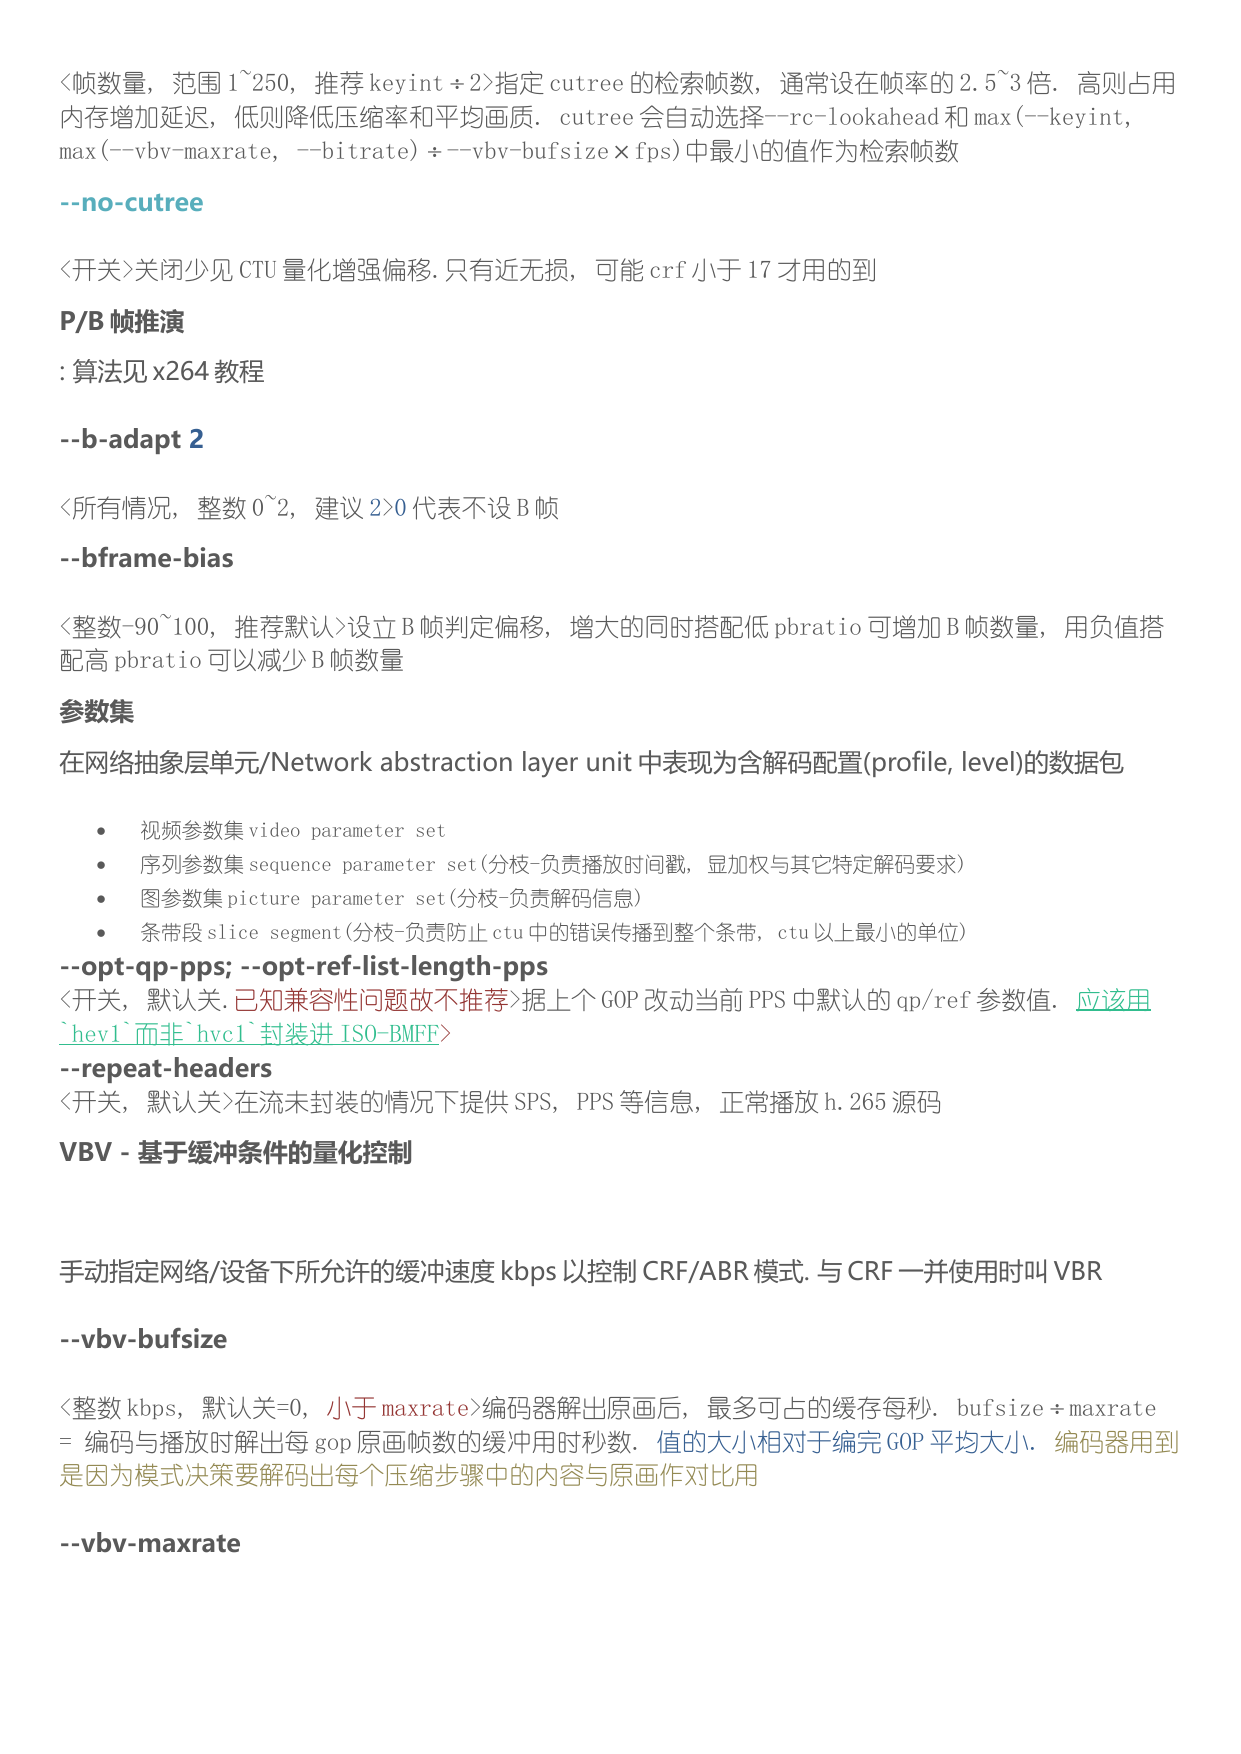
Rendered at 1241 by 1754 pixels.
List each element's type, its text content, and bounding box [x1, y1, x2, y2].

text <开关>关闭少见CTU量化增强偏移.只有近无损, 可能crf小于17才用的到 [59, 252, 1181, 286]
text 在网络抽象层单元/Network abstraction layer unit中表现为含解码配置(profile, level)的数据包 [59, 744, 1181, 778]
text --bframe-bias [59, 541, 1181, 575]
text 图参数集picture parameter set(分枝-负责解码信息) [96, 880, 1181, 914]
text <所有情况, 整数0~2, 建议2>0代表不设B帧 [59, 490, 1181, 524]
text --repeat-headers [59, 1050, 1181, 1084]
text 视频参数集video parameter set [96, 812, 1181, 846]
text 序列参数集sequence parameter set(分枝-负责播放时间戳, 显加权与其它特定解码要求) [96, 846, 1181, 880]
text <整数-90~100, 推荐默认>设立B帧判定偏移, 增大的同时搭配低pbratio可增加B帧数量, 用负值搭配高pbratio可以减少B帧数量 [59, 609, 1181, 677]
text 手动指定网络/设备下所允许的缓冲速度kbps以控制CRF/ABR模式. 与CRF一并使用时叫VBR [59, 1254, 1181, 1288]
subtitle P/B帧推演 [59, 303, 1181, 337]
text <帧数量, 范围1~250, 推荐keyint÷2>指定cutree的检索帧数, 通常设在帧率的2.5~3倍. 高则占用内存增加延迟, 低则降低压缩率和平均画质. cutree会自动选择--rc-lookahead和max(--keyint, max(--vbv-maxrate, --bitrate)÷--vbv-bufsize×fps)中最小的值作为检索帧数 [59, 65, 1181, 167]
subtitle VBV - 基于缓冲条件的量化控制 [59, 1135, 1181, 1169]
text --vbv-maxrate [59, 1526, 1181, 1559]
text --opt-qp-pps; --opt-ref-list-length-pps [59, 948, 1181, 982]
text <开关, 默认关>在流未封装的情况下提供SPS, PPS等信息, 正常播放h.265源码 [59, 1084, 1181, 1118]
subtitle 参数集 [59, 693, 1181, 727]
text --vbv-bufsize [59, 1322, 1181, 1356]
subtitle --b-adapt 2 [59, 422, 1181, 456]
text <整数kbps, 默认关=0, 小于maxrate>编码器解出原画后, 最多可占的缓存每秒. bufsize÷maxrate = 编码与播放时解出每gop原画帧数的缓冲用时秒数. 值的大小相对于编完GOP平均大小. 编码器用到是因为模式决策要解码出每个压缩步骤中的内容与原画作对比用 [59, 1390, 1181, 1492]
text --no-cutree [59, 184, 1181, 218]
text <开关, 默认关. 已知兼容性问题故不推荐>据上个GOP改动当前PPS中默认的qp/ref参数值. 应该用`hev1`而非`hvc1`封装进ISO-BMFF> [59, 982, 1181, 1050]
text : 算法见x264教程 [59, 354, 1181, 388]
text 条带段slice segment(分枝-负责防止ctu中的错误传播到整个条带, ctu以上最小的单位) [96, 914, 1181, 948]
